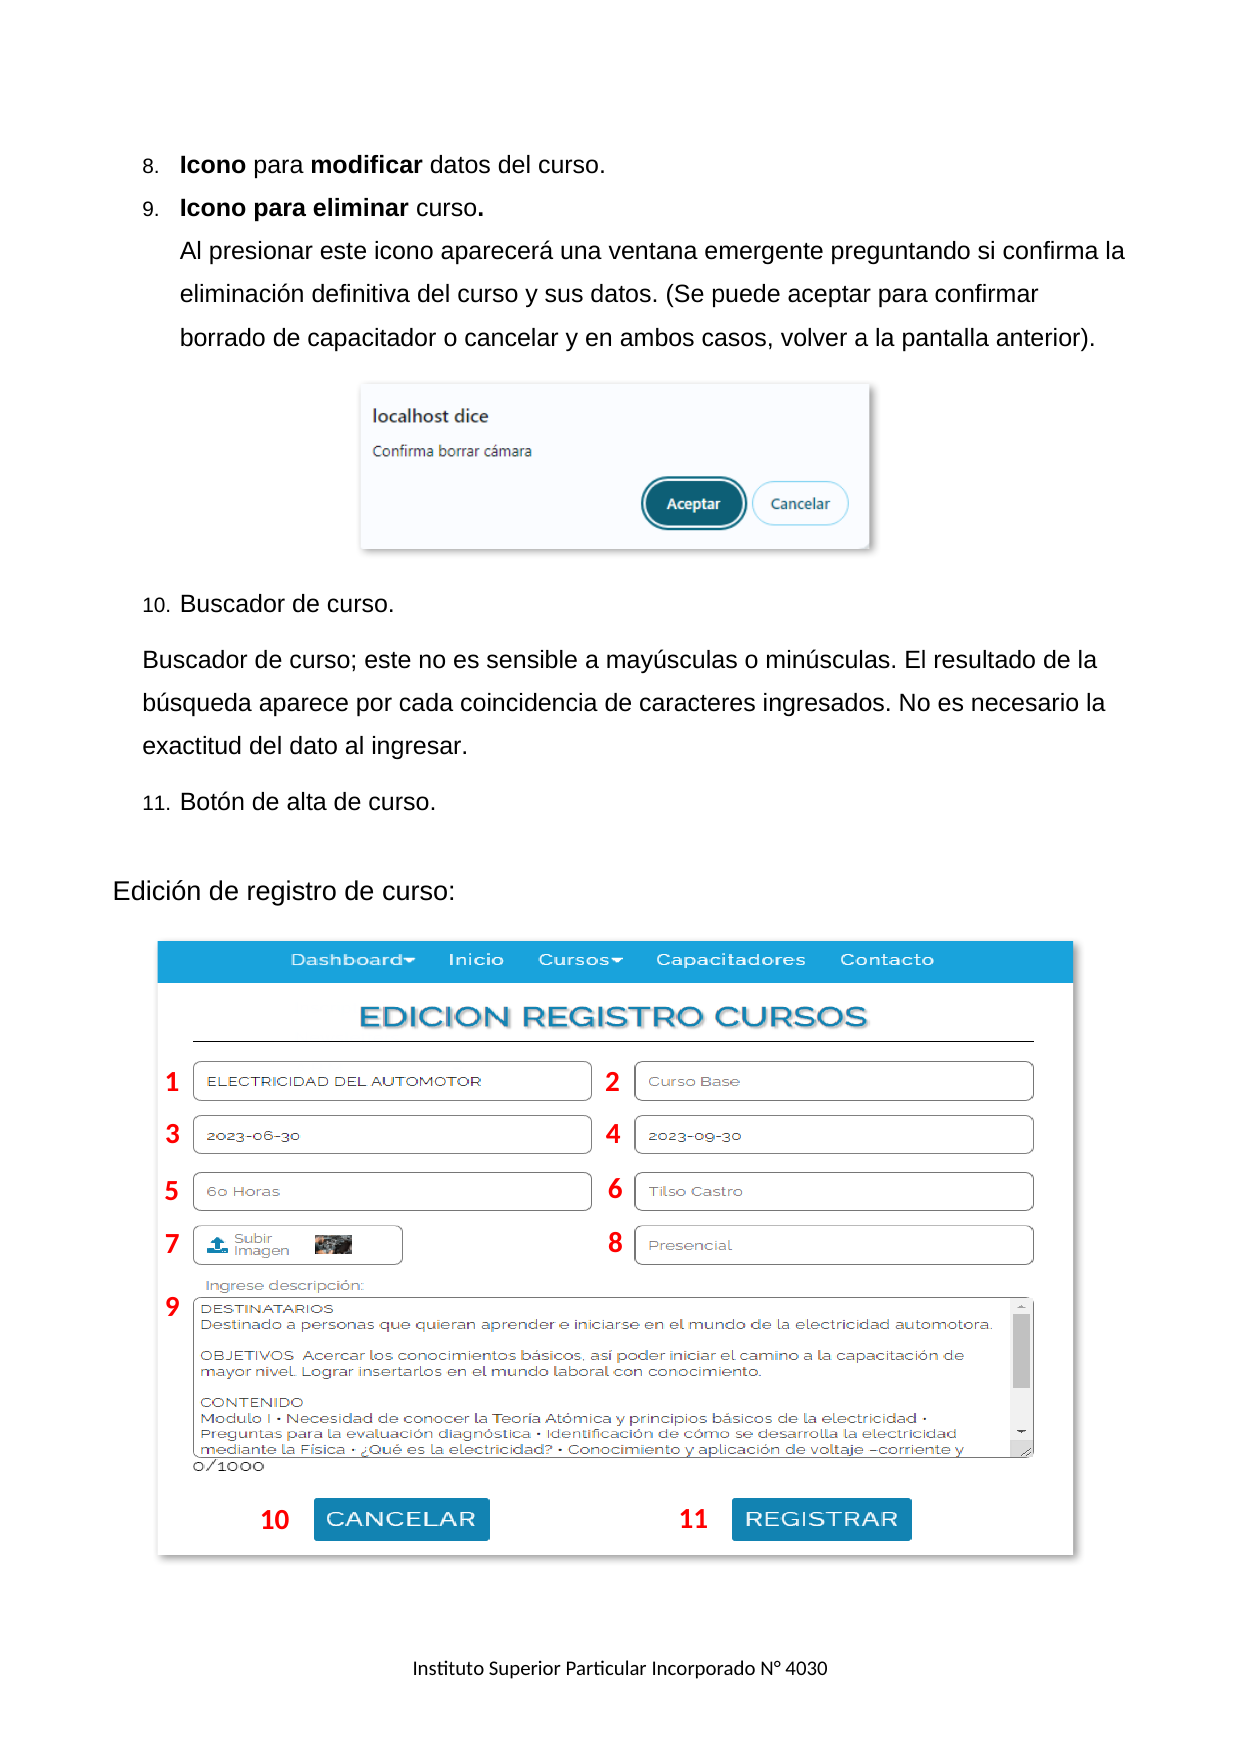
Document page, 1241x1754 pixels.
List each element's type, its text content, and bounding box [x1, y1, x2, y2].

list Buscador de curso. [142, 589, 1128, 618]
picture [360, 384, 870, 549]
list Al presionar este icono aparecerá una ventana emergente preguntando si confirma la eliminación definitiva del curso y sus datos. (Se puede aceptar para confirmar borrado de capacitador o cancelar y en ambos casos, volver a la pantalla anterior). [179, 236, 1128, 351]
list Botón de alta de curso. [142, 787, 1128, 815]
subtitle Edición de registro de curso: [112, 875, 1128, 906]
text Buscador de curso; este no es sensible a mayúsculas o minúsculas. El resultado de la búsqueda aparece por cada coincidencia de caracteres ingresados. No es necesario la exactitud del dato al ingresar. [142, 645, 1128, 760]
list Icono para eliminar curso. [142, 193, 1128, 222]
list Icono para modificar datos del curso. [142, 150, 1128, 179]
picture [157, 941, 1074, 1555]
